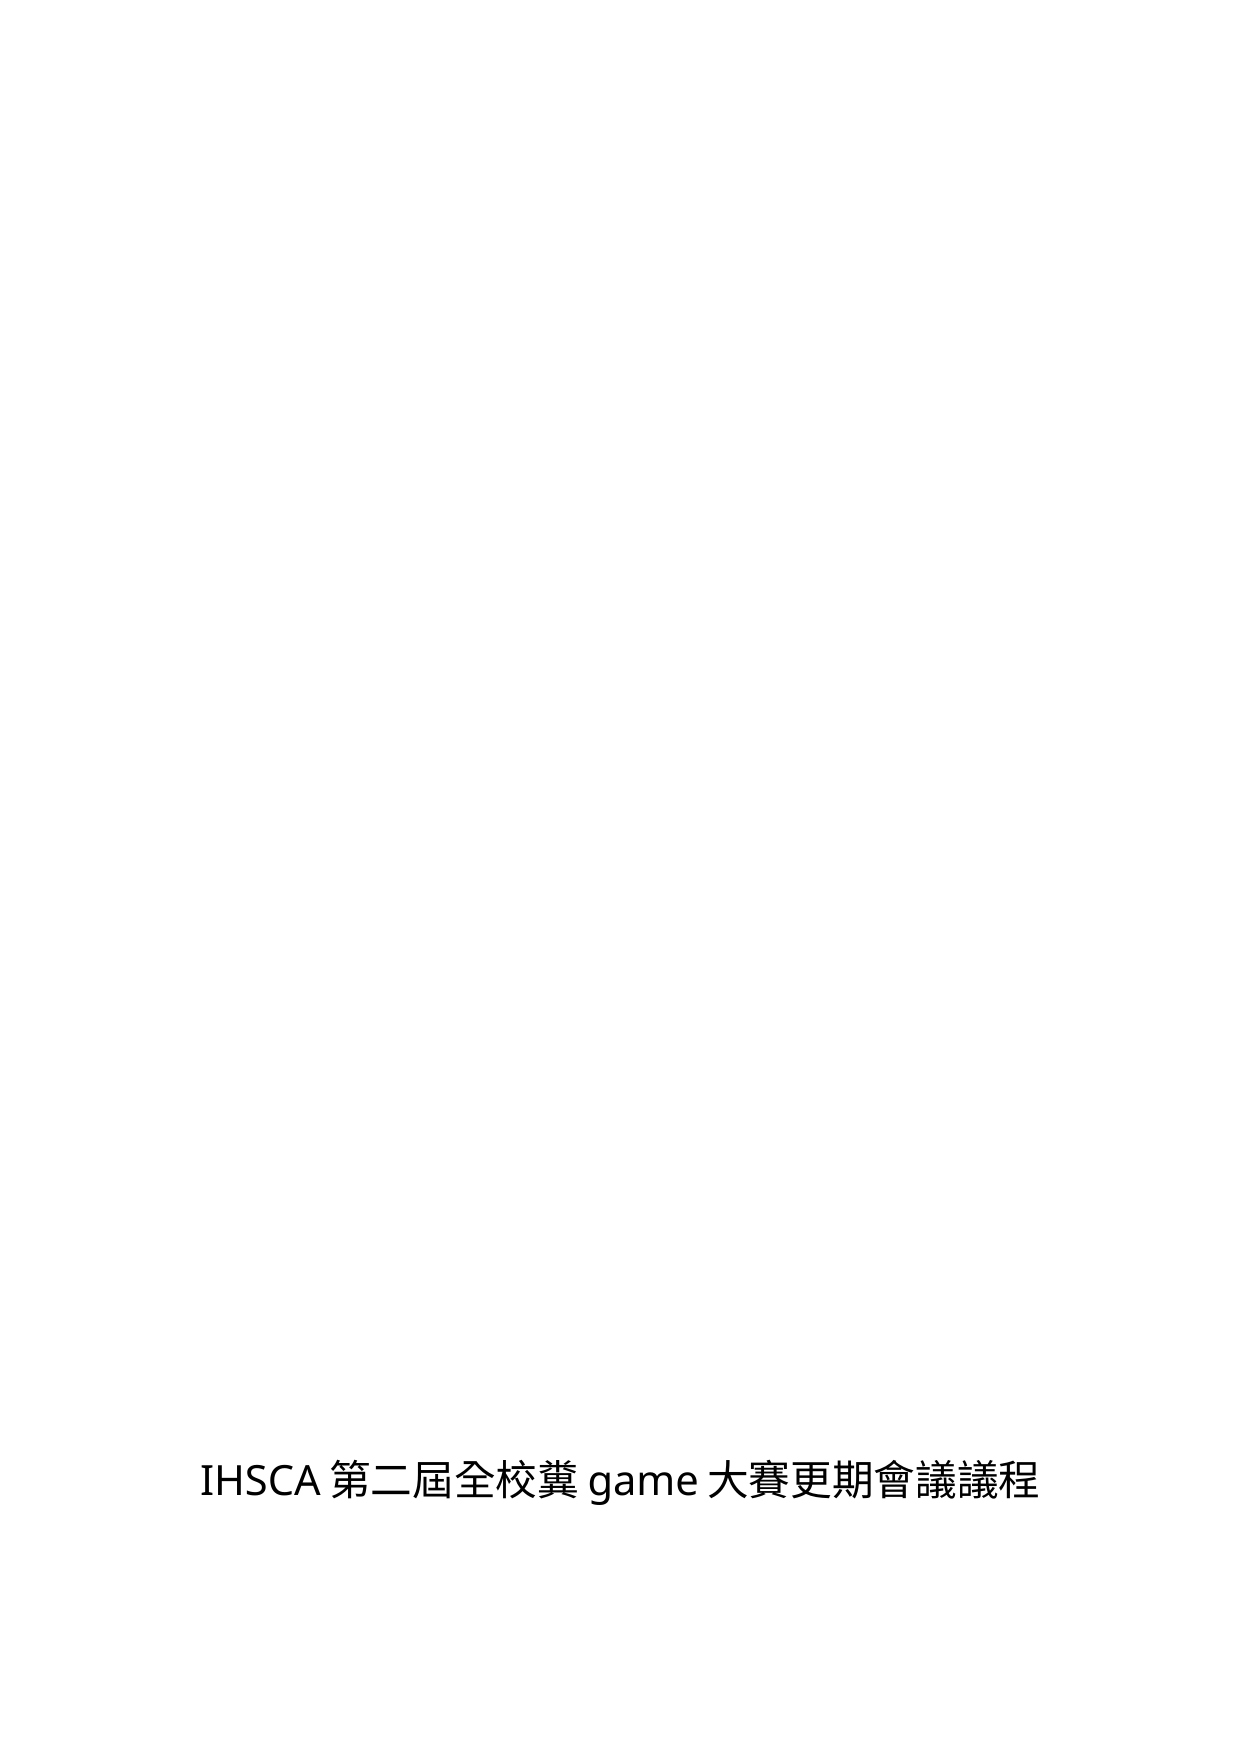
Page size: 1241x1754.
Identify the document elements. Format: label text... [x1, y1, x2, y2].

text IHSCA第二屆全校糞game大賽更期會議議程 [187, 1439, 1053, 1514]
